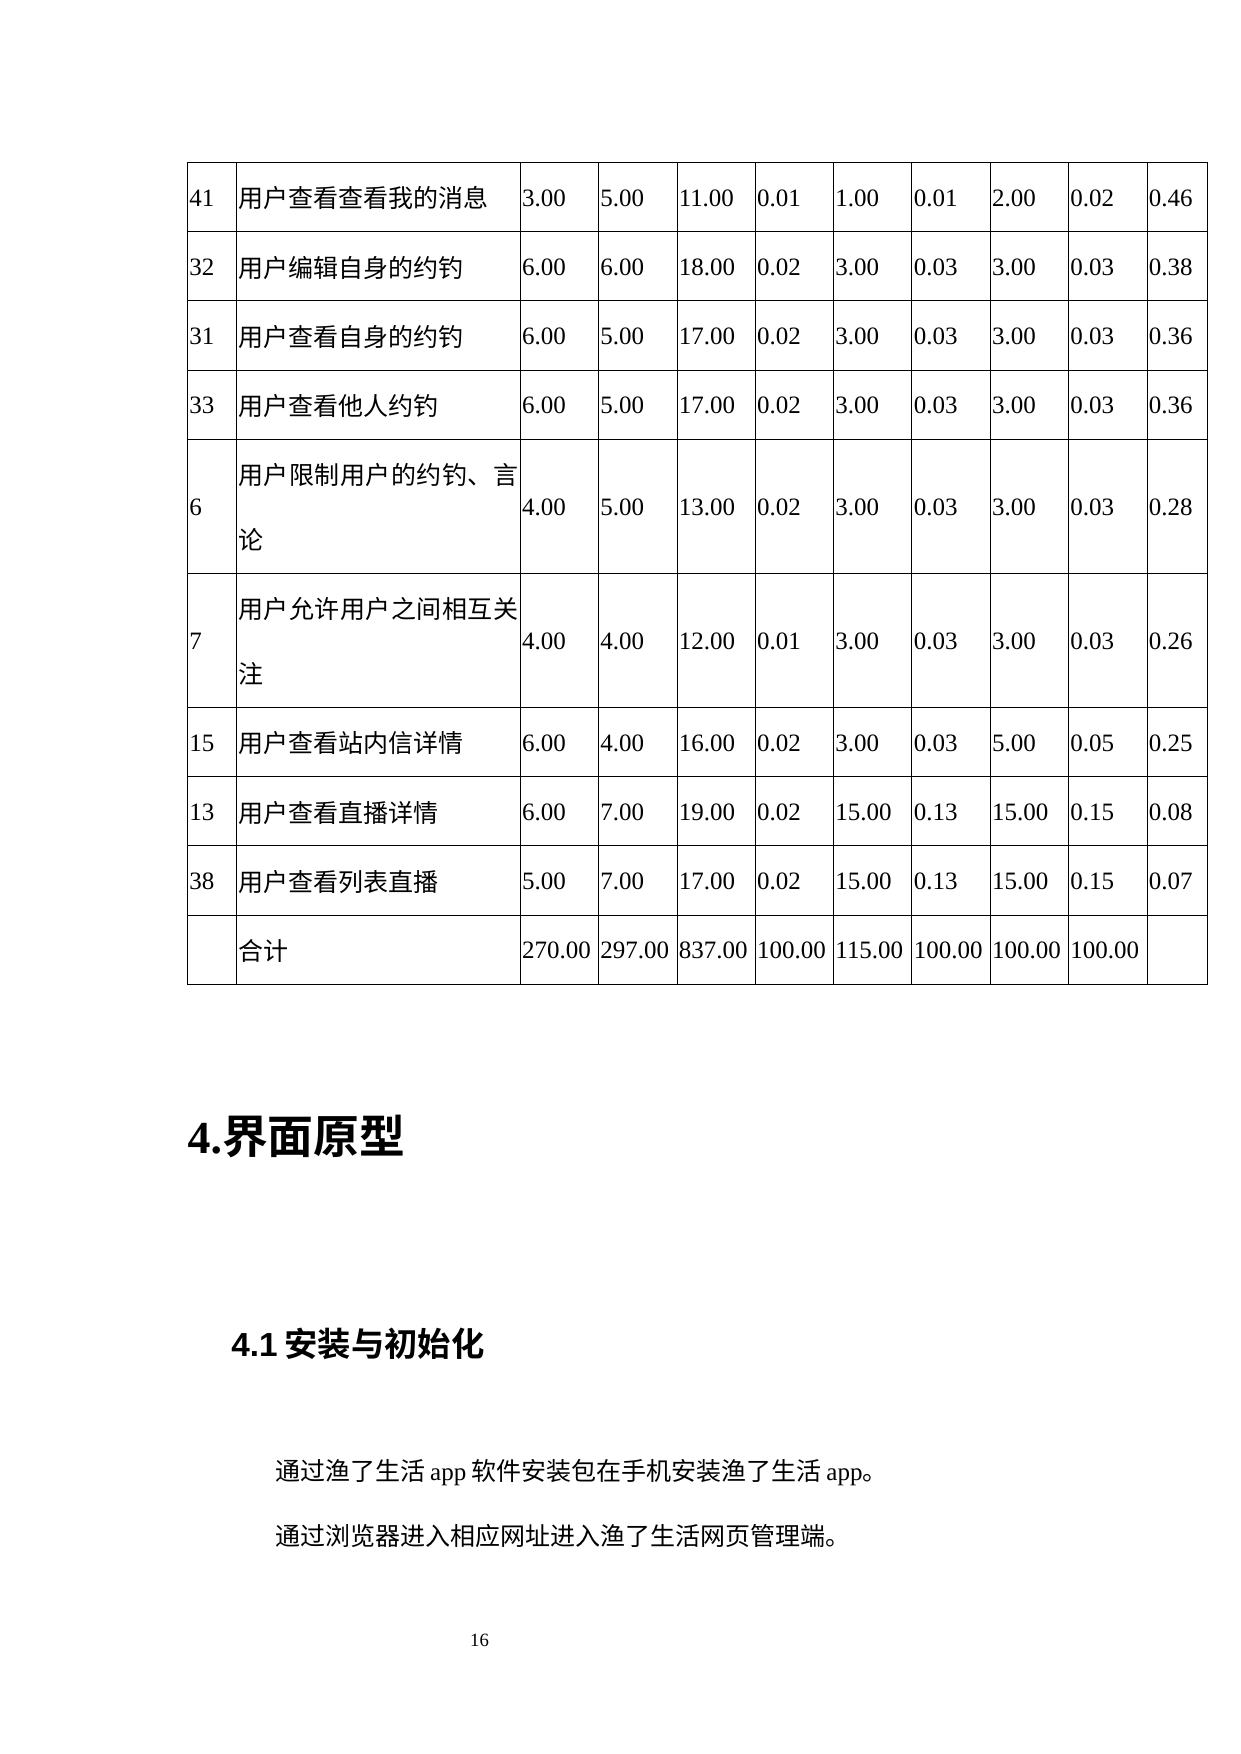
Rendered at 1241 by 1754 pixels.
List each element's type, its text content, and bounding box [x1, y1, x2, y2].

table_cell [1148, 916, 1207, 984]
table_cell 2.00 [991, 163, 1068, 231]
table_cell 0.15 [1069, 846, 1147, 914]
table_cell 15.00 [834, 777, 911, 845]
table_cell 5.00 [521, 846, 598, 914]
table_cell 0.13 [912, 846, 990, 914]
table_cell 270.00 [521, 916, 598, 984]
table_cell 0.01 [756, 574, 833, 707]
table_cell 6 [188, 440, 236, 573]
table_cell 7.00 [599, 846, 677, 914]
table_cell 837.00 [678, 916, 755, 984]
table_cell 15.00 [991, 777, 1068, 845]
table_cell 4.00 [521, 440, 598, 573]
table_cell 0.38 [1148, 232, 1207, 300]
table_cell 3.00 [834, 371, 911, 439]
table_cell 0.03 [912, 371, 990, 439]
table_cell 用户查看自身的约钓 [237, 301, 520, 369]
table_cell 17.00 [678, 301, 755, 369]
table_cell 38 [188, 846, 236, 914]
table_cell 3.00 [991, 574, 1068, 707]
table_cell 0.01 [756, 163, 833, 231]
table_cell 297.00 [599, 916, 677, 984]
table_cell 0.08 [1148, 777, 1207, 845]
table_cell 0.13 [912, 777, 990, 845]
table_cell 15.00 [991, 846, 1068, 914]
table_cell 用户查看他人约钓 [237, 371, 520, 439]
table_cell 0.02 [756, 371, 833, 439]
table_cell 0.26 [1148, 574, 1207, 707]
table_cell 0.46 [1148, 163, 1207, 231]
table_cell 100.00 [912, 916, 990, 984]
table_cell 0.03 [1069, 440, 1147, 573]
table_cell 115.00 [834, 916, 911, 984]
table_cell 0.01 [912, 163, 990, 231]
table_cell 12.00 [678, 574, 755, 707]
table_cell 13 [188, 777, 236, 845]
table_cell 3.00 [834, 301, 911, 369]
table_cell 0.25 [1148, 708, 1207, 776]
table_cell 100.00 [756, 916, 833, 984]
subtitle 4.界面原型 [187, 1085, 1053, 1183]
table_cell 0.02 [756, 301, 833, 369]
table_cell 0.02 [756, 777, 833, 845]
table_cell 3.00 [991, 440, 1068, 573]
table_cell 17.00 [678, 371, 755, 439]
table_cell 3.00 [521, 163, 598, 231]
table_cell 5.00 [599, 301, 677, 369]
table_cell 100.00 [991, 916, 1068, 984]
table_cell 用户查看列表直播 [237, 846, 520, 914]
table_cell 5.00 [991, 708, 1068, 776]
table_cell 4.00 [521, 574, 598, 707]
table_cell 合计 [237, 916, 520, 984]
table_cell 1.00 [834, 163, 911, 231]
table_cell 5.00 [599, 371, 677, 439]
table_cell 用户查看直播详情 [237, 777, 520, 845]
table_cell 31 [188, 301, 236, 369]
table_cell 3.00 [834, 232, 911, 300]
table_cell 6.00 [521, 777, 598, 845]
subtitle 4.1安装与初始化 [187, 1310, 1053, 1375]
table_cell 0.02 [756, 708, 833, 776]
table_cell 用户查看查看我的消息 [237, 163, 520, 231]
table_cell 3.00 [834, 708, 911, 776]
table_cell 0.03 [1069, 574, 1147, 707]
table_cell 6.00 [599, 232, 677, 300]
table_cell 0.02 [1069, 163, 1147, 231]
table_cell 用户查看站内信详情 [237, 708, 520, 776]
table_cell 用户编辑自身的约钓 [237, 232, 520, 300]
table_cell 7 [188, 574, 236, 707]
table_cell 5.00 [599, 440, 677, 573]
table_cell 33 [188, 371, 236, 439]
table_cell 5.00 [599, 163, 677, 231]
table_cell 11.00 [678, 163, 755, 231]
table_cell 0.03 [912, 301, 990, 369]
table_cell 15.00 [834, 846, 911, 914]
table_cell 0.07 [1148, 846, 1207, 914]
table_cell 用户允许用户之间相互关注 [237, 574, 520, 707]
table_cell 0.03 [912, 708, 990, 776]
table_cell 3.00 [991, 301, 1068, 369]
table_cell 0.03 [1069, 232, 1147, 300]
table_cell 0.36 [1148, 371, 1207, 439]
table_cell 100.00 [1069, 916, 1147, 984]
text 通过渔了生活app软件安装包在手机安装渔了生活app。 [231, 1437, 1053, 1502]
table_cell 18.00 [678, 232, 755, 300]
table_cell 0.15 [1069, 777, 1147, 845]
table_cell 0.28 [1148, 440, 1207, 573]
table_cell 19.00 [678, 777, 755, 845]
table_cell 用户限制用户的约钓、言论 [237, 440, 520, 573]
table_cell 4.00 [599, 574, 677, 707]
table_cell 0.36 [1148, 301, 1207, 369]
table_cell 41 [188, 163, 236, 231]
table_cell 15 [188, 708, 236, 776]
table_cell 3.00 [834, 440, 911, 573]
table_cell 0.03 [1069, 371, 1147, 439]
table_cell 6.00 [521, 232, 598, 300]
table_cell 0.02 [756, 846, 833, 914]
table_cell 0.03 [1069, 301, 1147, 369]
table_cell 3.00 [834, 574, 911, 707]
table_cell 32 [188, 232, 236, 300]
table_cell 17.00 [678, 846, 755, 914]
table_cell 13.00 [678, 440, 755, 573]
table_cell 0.03 [912, 574, 990, 707]
table_cell 6.00 [521, 301, 598, 369]
table_cell 0.03 [912, 232, 990, 300]
table_cell 3.00 [991, 371, 1068, 439]
text 通过浏览器进入相应网址进入渔了生活网页管理端。 [231, 1502, 1053, 1567]
table_cell 16.00 [678, 708, 755, 776]
table_cell [188, 916, 236, 984]
table_cell 7.00 [599, 777, 677, 845]
table_cell 0.02 [756, 232, 833, 300]
table_cell 6.00 [521, 708, 598, 776]
table_cell 6.00 [521, 371, 598, 439]
table_cell 4.00 [599, 708, 677, 776]
table_cell 0.05 [1069, 708, 1147, 776]
table_cell 3.00 [991, 232, 1068, 300]
table_cell 0.02 [756, 440, 833, 573]
table_cell 0.03 [912, 440, 990, 573]
